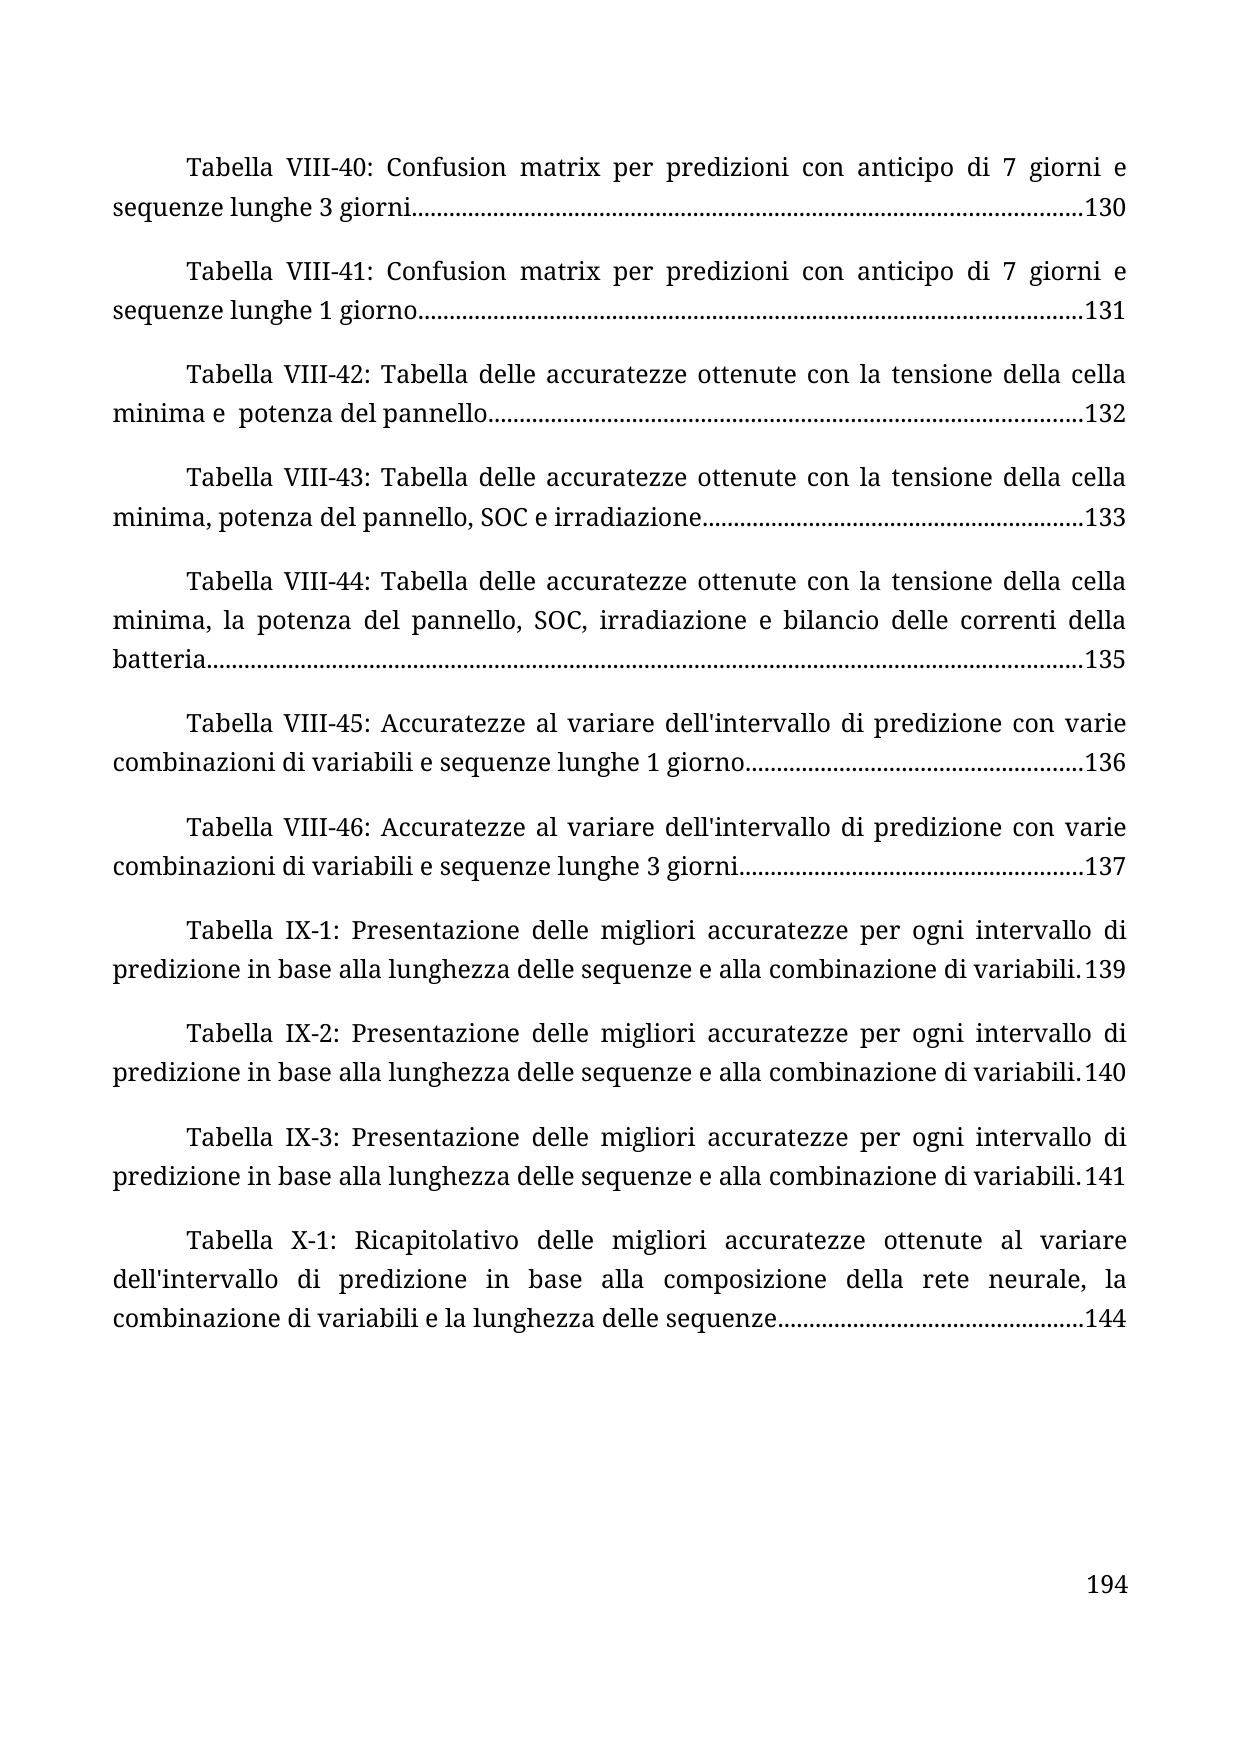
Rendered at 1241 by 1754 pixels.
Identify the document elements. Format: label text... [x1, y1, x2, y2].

text Tabella IX-3: Presentazione delle migliori accuratezze per ogni intervallo di predizione in base alla lunghezza delle sequenze e alla combinazione di variabili 141 [112, 1119, 1128, 1192]
text Tabella VIII-41: Confusion matrix per predizioni con anticipo di 7 giorni e sequenze lunghe 1 giorno 131 [112, 253, 1128, 327]
text Tabella IX-1: Presentazione delle migliori accuratezze per ogni intervallo di predizione in base alla lunghezza delle sequenze e alla combinazione di variabili 139 [112, 912, 1128, 986]
text Tabella VIII-44: Tabella delle accuratezze ottenute con la tensione della cella minima, la potenza del pannello, SOC, irradiazione e bilancio delle correnti della batteria 135 [112, 563, 1128, 676]
text Tabella X-1: Ricapitolativo delle migliori accuratezze ottenute al variare dell'intervallo di predizione in base alla composizione della rete neurale, la combinazione di variabili e la lunghezza delle sequenze 144 [112, 1222, 1128, 1335]
text Tabella VIII-46: Accuratezze al variare dell'intervallo di predizione con varie combinazioni di variabili e sequenze lunghe 3 giorni 137 [112, 809, 1128, 882]
text Tabella VIII-45: Accuratezze al variare dell'intervallo di predizione con varie combinazioni di variabili e sequenze lunghe 1 giorno 136 [112, 706, 1128, 779]
text Tabella VIII-43: Tabella delle accuratezze ottenute con la tensione della cella minima, potenza del pannello, SOC e irradiazione 133 [112, 460, 1128, 533]
text Tabella VIII-42: Tabella delle accuratezze ottenute con la tensione della cella minima e potenza del pannello 132 [112, 357, 1128, 430]
text Tabella VIII-40: Confusion matrix per predizioni con anticipo di 7 giorni e sequenze lunghe 3 giorni 130 [112, 150, 1128, 223]
text Tabella IX-2: Presentazione delle migliori accuratezze per ogni intervallo di predizione in base alla lunghezza delle sequenze e alla combinazione di variabili 140 [112, 1016, 1128, 1089]
